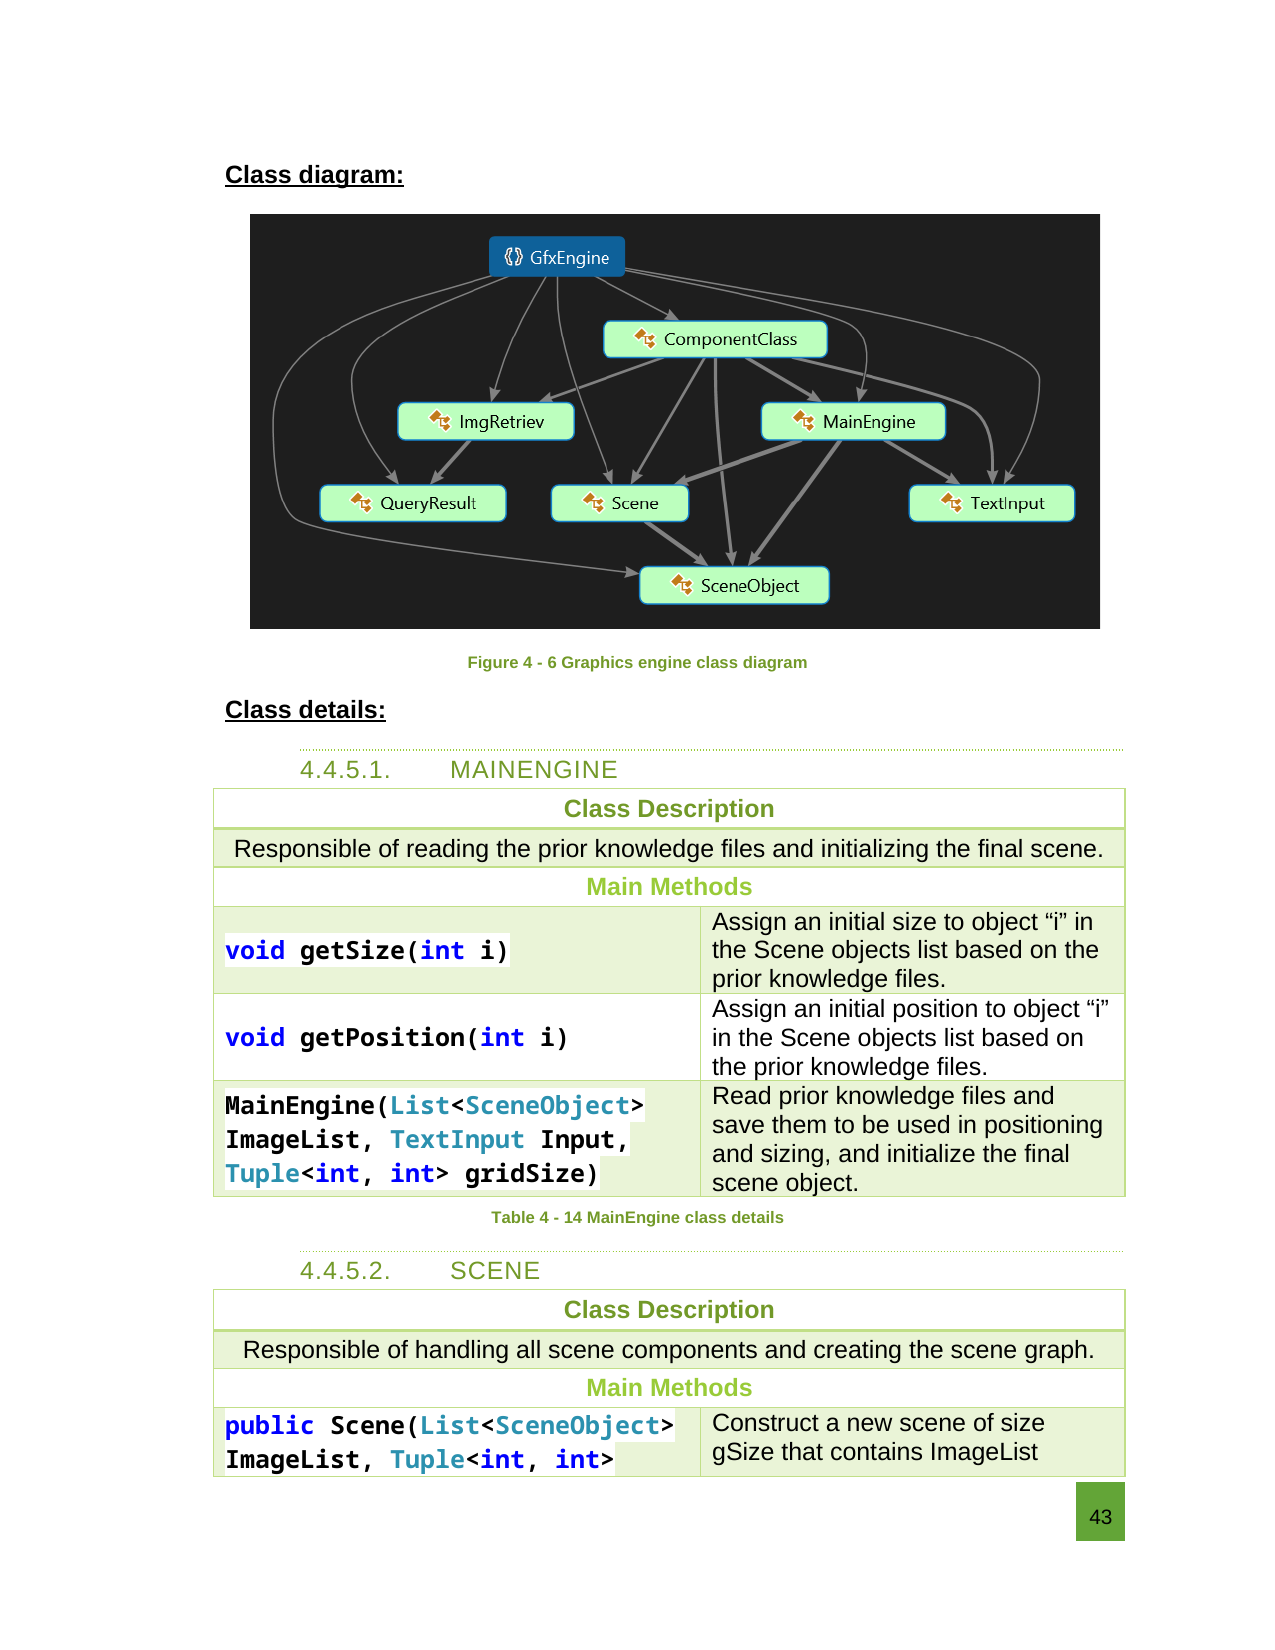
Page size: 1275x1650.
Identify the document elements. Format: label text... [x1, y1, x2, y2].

table_cell Assign an initial size to object “i” in the Scene objects list based on the prior knowledge files. [701, 907, 1124, 993]
text Class diagram: [225, 160, 1125, 189]
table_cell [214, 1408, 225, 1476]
table_cell Responsible of handling all scene components and creating the scene graph. [214, 1332, 1124, 1368]
table_cell Responsible of reading the prior knowledge files and initializing the final scene. [214, 830, 1124, 866]
text Table 4 - 14 MainEngine class details [150, 1208, 1125, 1227]
table_cell Assign an initial position to object “i” in the Scene objects list based on the prior knowledge files. [701, 994, 1124, 1080]
text Figure 4 - 6 Graphics engine class diagram [150, 653, 1125, 672]
subtitle MainEngine [300, 749, 1125, 784]
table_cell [701, 1408, 1124, 1476]
table_cell void getSize(int i) [214, 907, 700, 993]
table_cell Main Methods [214, 868, 1124, 906]
table_cell void getPosition(int i) [214, 994, 700, 1080]
table_cell MainEngine(List<SceneObject> ImageList, TextInput Input, Tuple<int, int> gridSize) [214, 1081, 700, 1196]
table_cell Read prior knowledge files and save them to be used in positioning and sizing, and initialize the final scene object. [701, 1081, 1124, 1196]
picture [250, 214, 1100, 629]
subtitle Scene [300, 1251, 1125, 1285]
table_header Class Description [214, 789, 1124, 827]
table_header Class Description [214, 1290, 1124, 1328]
text Class details: [225, 696, 1125, 724]
table_cell Main Methods [214, 1369, 1124, 1407]
table_cell public Scene(List<SceneObject> ImageList, Tuple<int, int> gSize) [615, 1408, 700, 1476]
